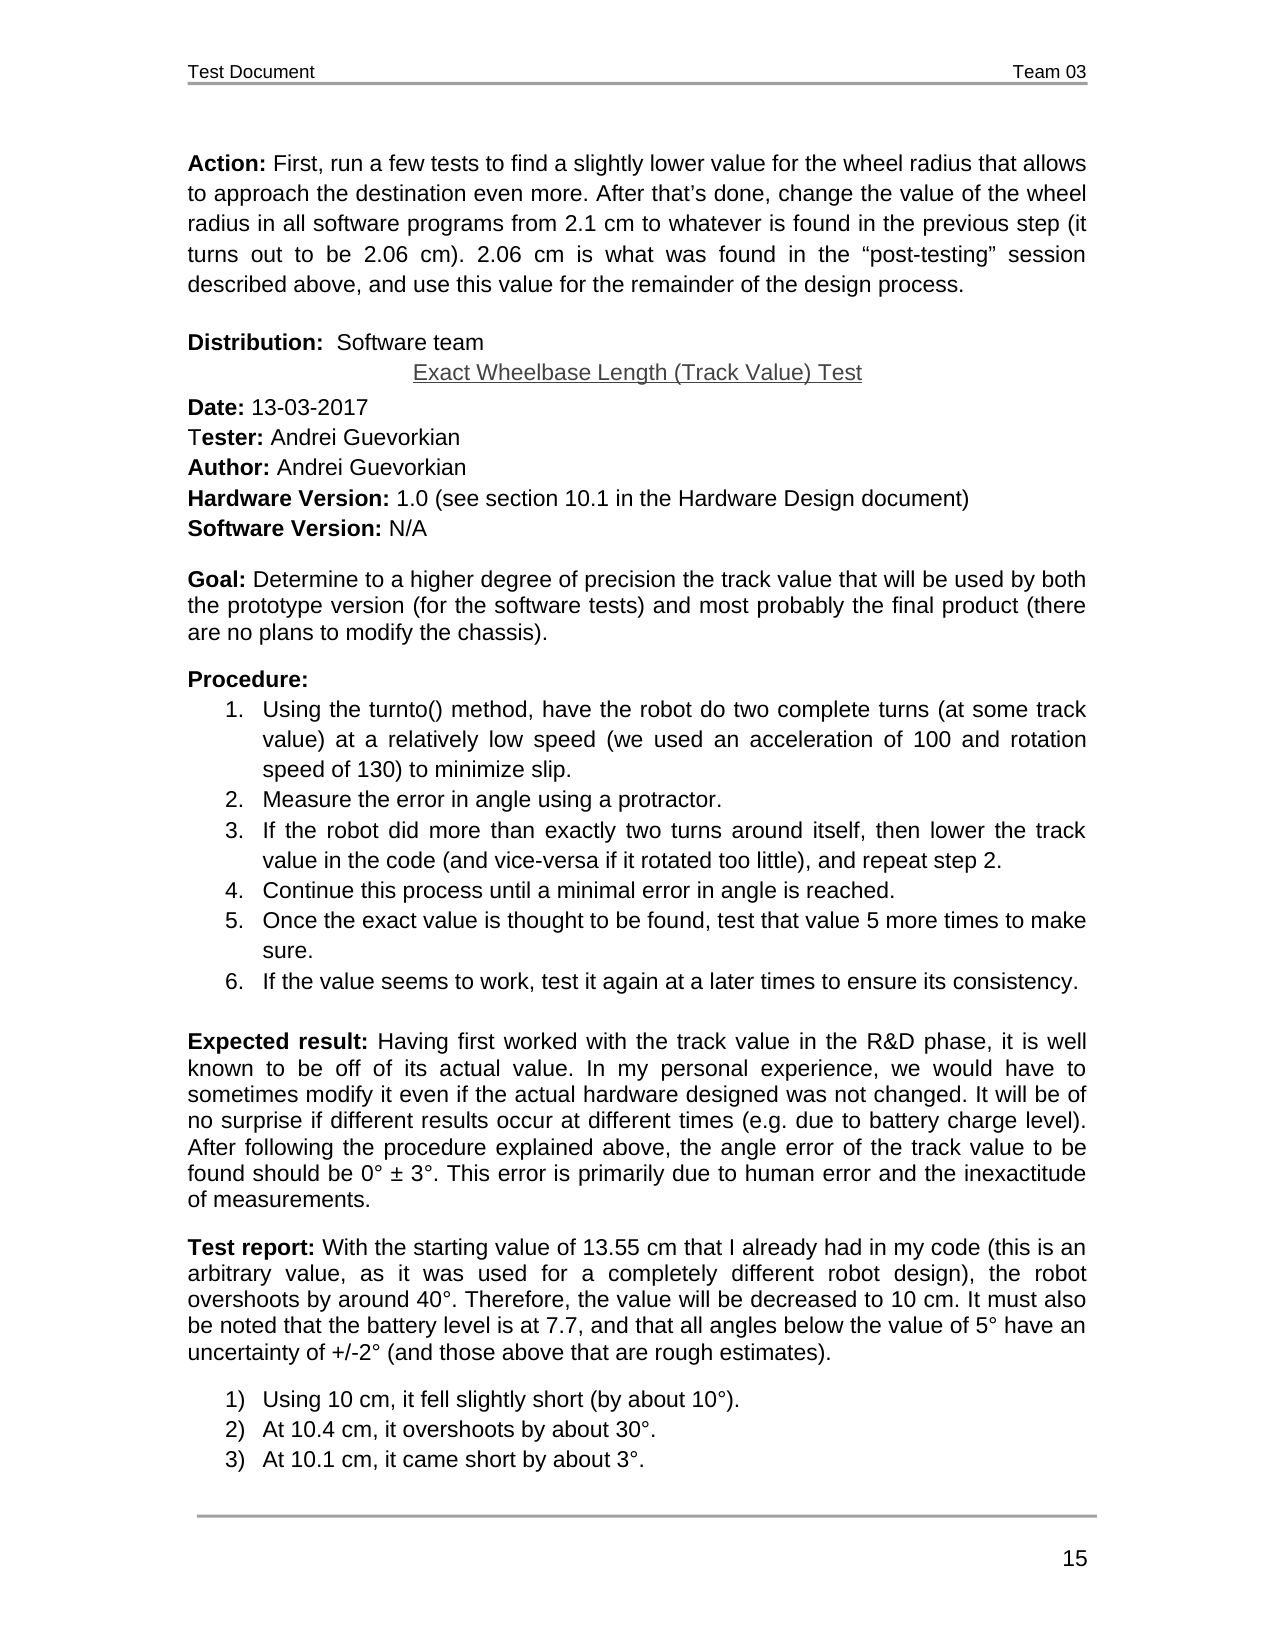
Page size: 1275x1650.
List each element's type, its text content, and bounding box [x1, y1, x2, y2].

text Action: First, run a few tests to find a slightly lower value for the wheel radius that allows to approach the destination even more. After that’s done, change the value of the wheel radius in all software programs from 2.1 cm to whatever is found in the previous step (it turns out to be 2.06 cm). 2.06 cm is what was found in the “post-testing” session described above, and use this value for the remainder of the design process. [187, 150, 1087, 297]
text Expected result: Having first worked with the track value in the R&D phase, it is well known to be off of its actual value. In my personal experience, we would have to sometimes modify it even if the actual hardware designed was not changed. It will be of no surprise if different results occur at different times (e.g. due to battery charge level). After following the procedure explained above, the angle error of the track value to be found should be 0° ± 3°. This error is primarily due to human error and the inexactitude of measurements. [187, 1028, 1087, 1213]
text Tester: Andrei Guevorkian [187, 424, 1087, 450]
list At 10.4 cm, it overshoots by about 30°. [225, 1416, 1087, 1443]
list Once the exact value is thought to be found, test that value 5 more times to make sure. [225, 907, 1087, 964]
list If the robot did more than exactly two turns around itself, then lower the track value in the code (and vice-versa if it rotated too little), and repeat step 2. [225, 817, 1087, 873]
text Software Version: N/A [187, 515, 1087, 541]
list At 10.1 cm, it came short by about 3°. [225, 1446, 1087, 1473]
text Date: 13-03-2017 [187, 394, 1087, 420]
list Using the turnto() method, have the robot do two complete turns (at some track value) at a relatively low speed (we used an acceleration of 100 and rotation speed of 130) to minimize slip. [225, 696, 1087, 783]
text Hardware Version: 1.0 (see section 10.1 in the Hardware Design document) [187, 484, 1087, 511]
text Author: Andrei Guevorkian [187, 454, 1087, 481]
text Procedure: [187, 666, 1087, 692]
text Goal: Determine to a higher degree of precision the track value that will be used by both the prototype version (for the software tests) and most probably the final product (there are no plans to modify the chassis). [187, 566, 1087, 645]
text Distribution: Software team [187, 329, 1087, 355]
list Measure the error in angle using a protractor. [225, 786, 1087, 813]
text Test report: With the starting value of 13.55 cm that I already had in my code (this is an arbitrary value, as it was used for a completely different robot design), the robot overshoots by around 40°. Therefore, the value will be decreased to 10 cm. It must also be noted that the battery level is at 7.7, and that all angles below the value of 5° have an uncertainty of +/-2° (and those above that are rough estimates). [187, 1233, 1087, 1365]
list If the value seems to work, test it again at a later times to ensure its consistency. [225, 968, 1087, 994]
list Using 10 cm, it fell slightly short (by about 10°). [225, 1386, 1087, 1412]
list Continue this process until a minimal error in angle is reached. [225, 877, 1087, 903]
subtitle Exact Wheelbase Length (Track Value) Test [187, 359, 1087, 386]
